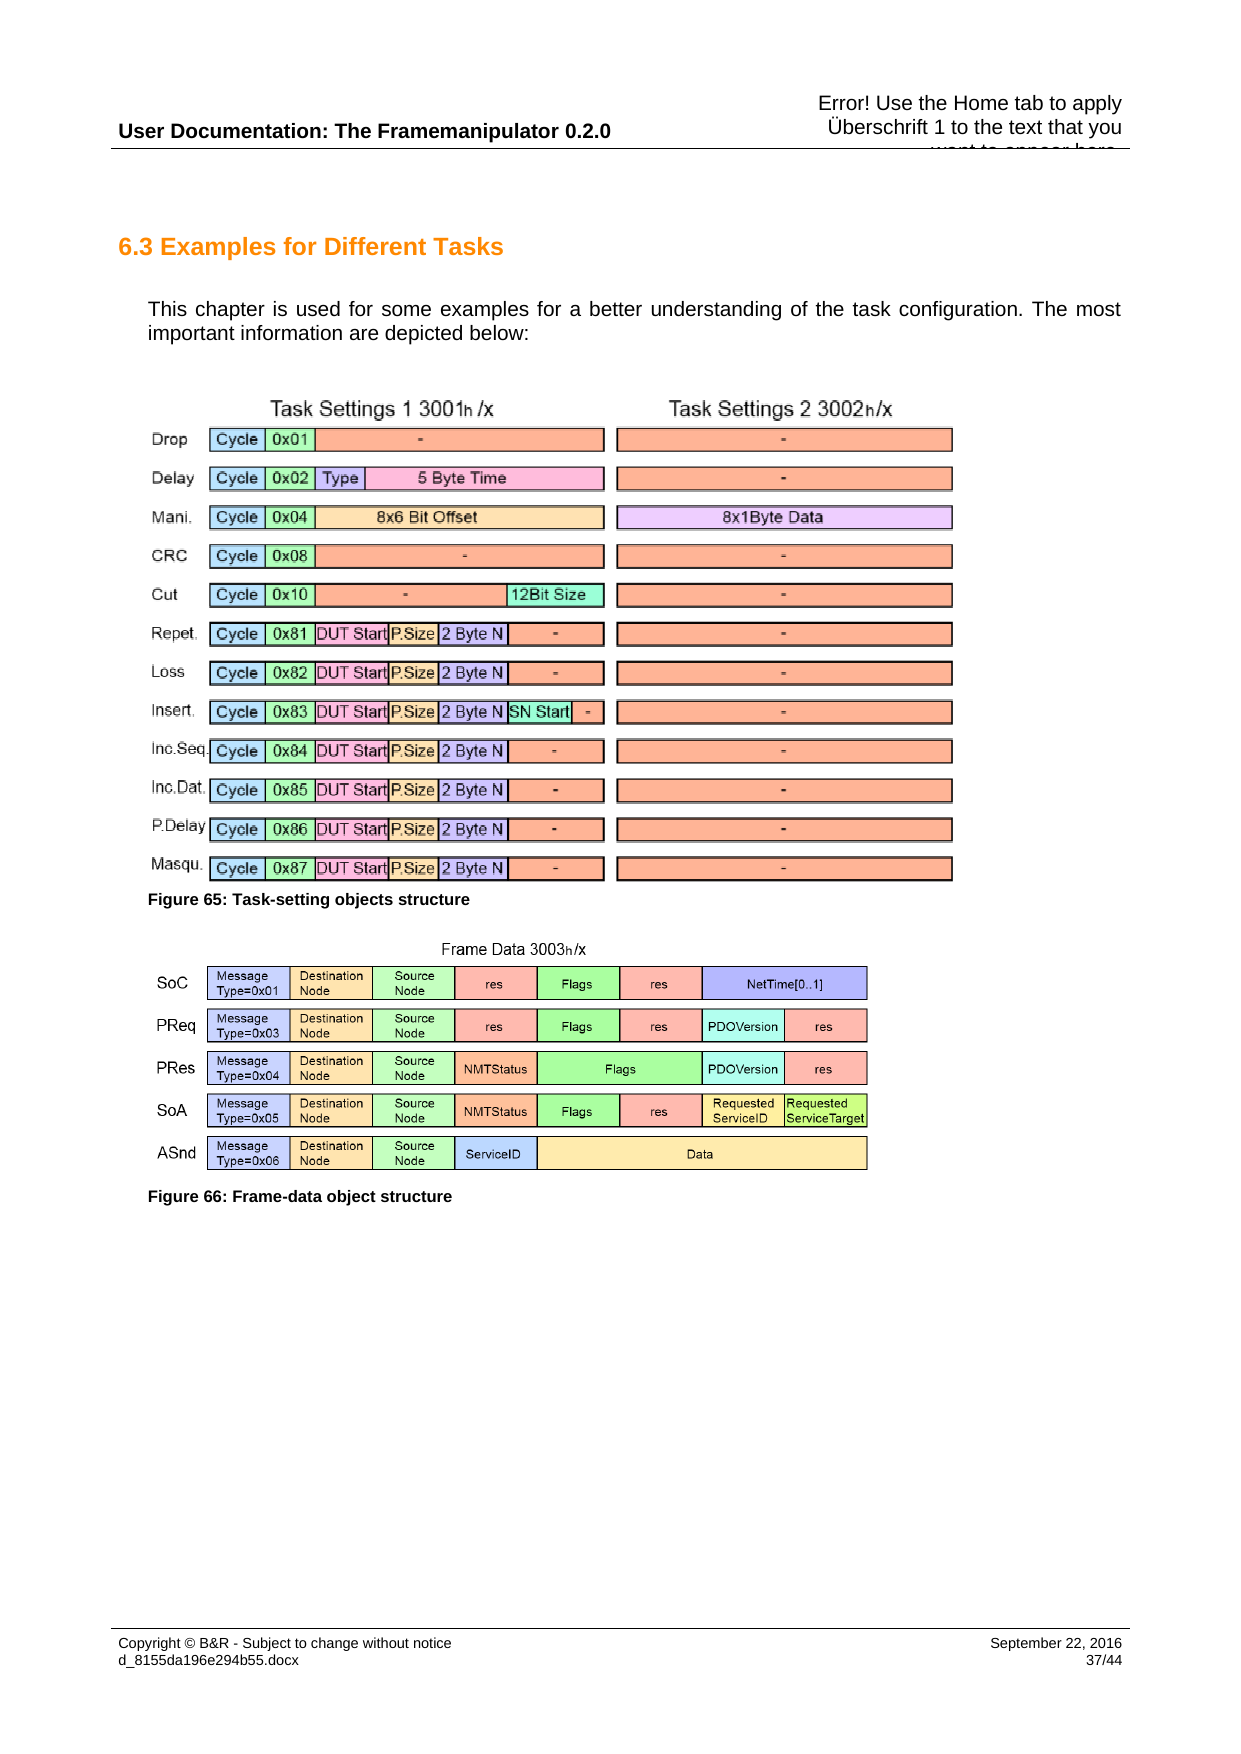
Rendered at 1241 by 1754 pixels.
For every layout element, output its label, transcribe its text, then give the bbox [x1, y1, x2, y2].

subtitle Examples for Different Tasks [118, 232, 1122, 261]
text This chapter is used for some examples for a better understanding of the task configuration. The most important information are depicted below: [148, 297, 1122, 345]
picture [147, 932, 880, 1181]
text Figure 65: Task-setting objects structure [148, 890, 1122, 909]
picture [147, 392, 988, 884]
text Figure 66: Frame-data object structure [148, 1187, 1122, 1206]
